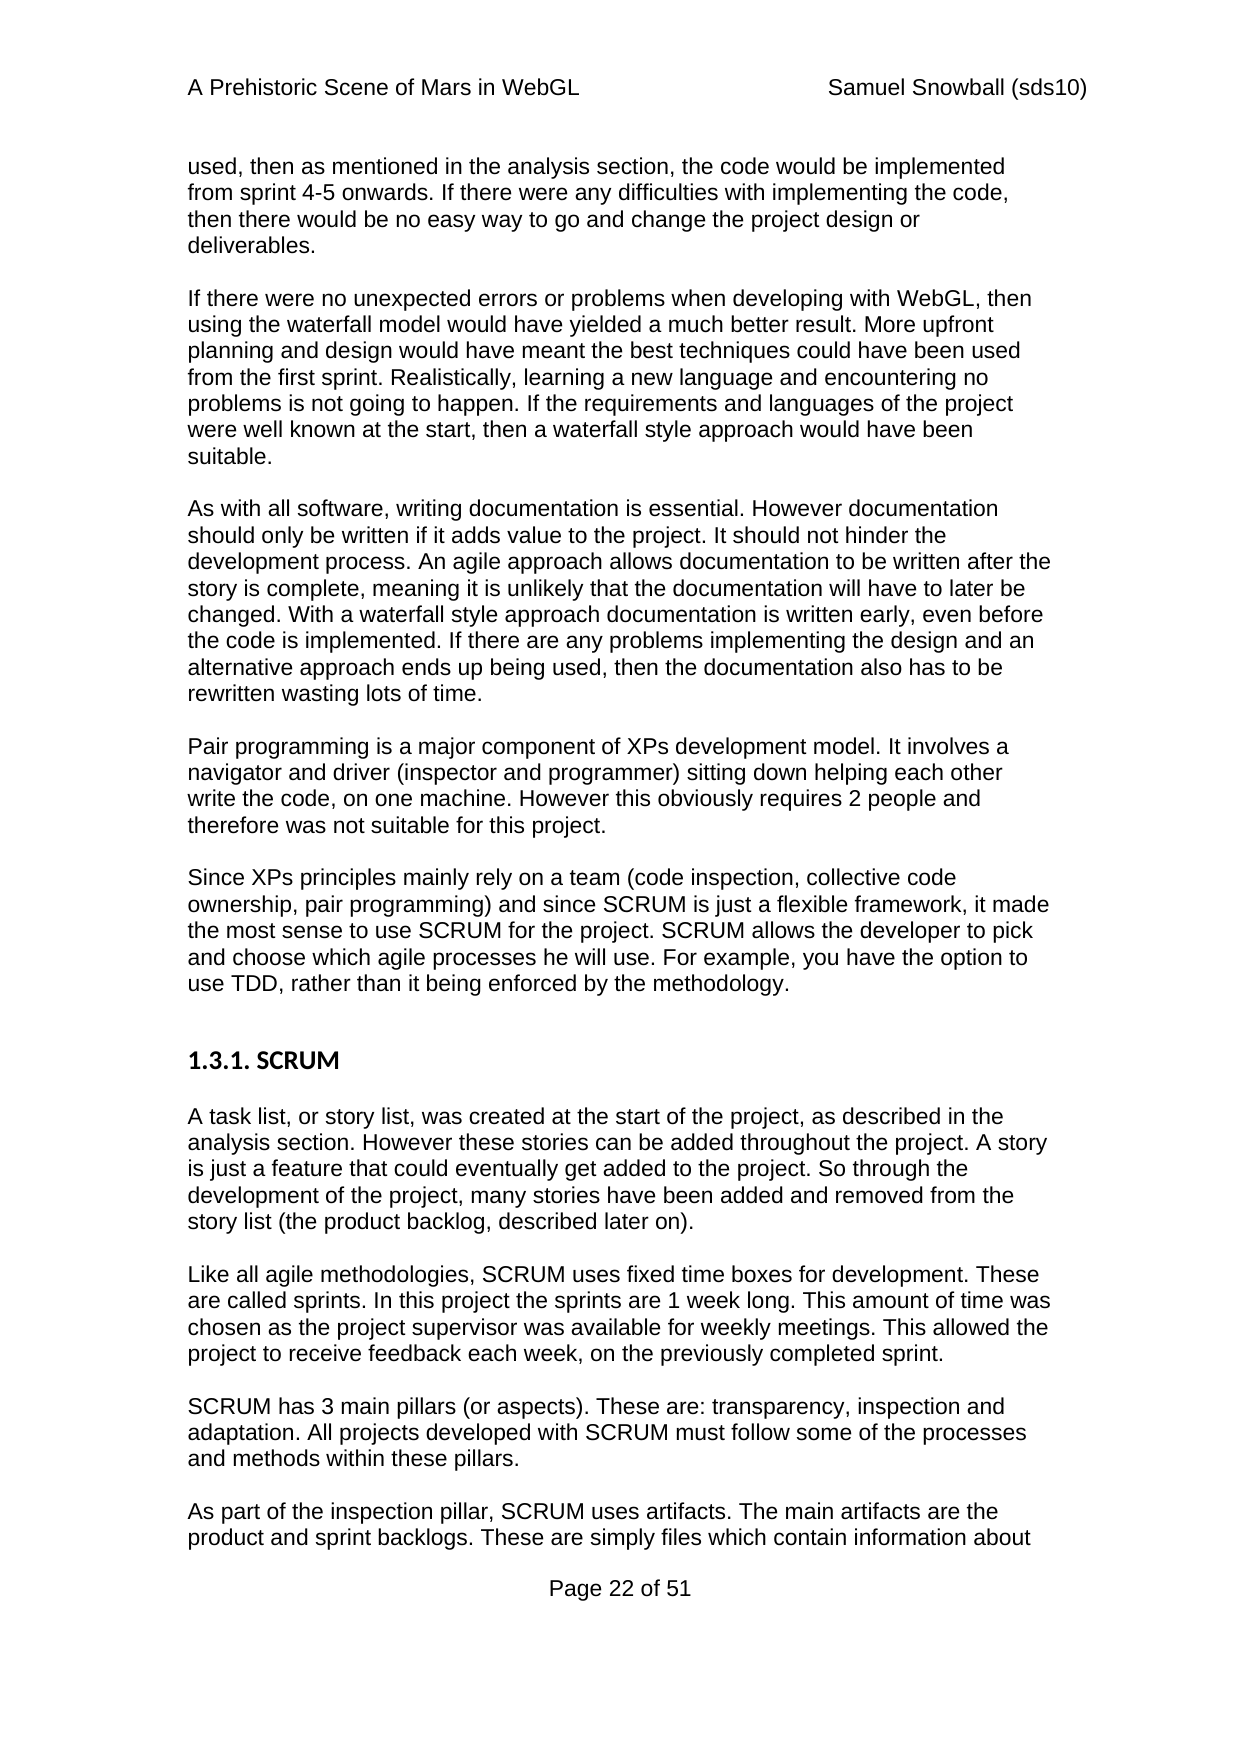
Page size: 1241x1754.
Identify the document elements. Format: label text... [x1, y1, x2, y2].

text A task list, or story list, was created at the start of the project, as described in the analysis section. However these stories can be added throughout the project. A story is just a feature that could eventually get added to the project. So through the development of the project, many stories have been added and removed from the story list (the product backlog, described later on). [187, 1103, 1053, 1234]
text Since XPs principles mainly rely on a team (code inspection, collective code ownership, pair programming) and since SCRUM is just a flexible framework, it made the most sense to use SCRUM for the project. SCRUM allows the developer to pick and choose which agile processes he will use. For example, you have the option to use TDD, rather than it being enforced by the methodology. [187, 864, 1053, 996]
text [187, 153, 1053, 258]
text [187, 1498, 1053, 1551]
text Pair programming is a major component of XPs development model. It involves a navigator and driver (inspector and programmer) sitting down helping each other write the code, on one machine. However this obviously requires 2 people and therefore was not suitable for this project. [187, 733, 1053, 838]
subtitle 1.3.1. SCRUM [187, 1043, 1053, 1076]
text If there were no unexpected errors or problems when developing with WebGL, then using the waterfall model would have yielded a much better result. More upfront planning and design would have meant the best techniques could have been used from the first sprint. Realistically, learning a new language and encountering no problems is not going to happen. If the requirements and languages of the project were well known at the start, then a waterfall style approach would have been suitable. [187, 284, 1053, 469]
text SCRUM has 3 main pillars (or aspects). These are: transparency, inspection and adaptation. All projects developed with SCRUM must follow some of the processes and methods within these pillars. [187, 1393, 1053, 1472]
text Like all agile methodologies, SCRUM uses fixed time boxes for development. These are called sprints. In this project the sprints are 1 week long. This amount of time was chosen as the project supervisor was available for weekly meetings. This allowed the project to receive feedback each week, on the previously completed sprint. [187, 1261, 1053, 1366]
text As with all software, writing documentation is essential. However documentation should only be written if it adds value to the project. It should not hinder the development process. An agile approach allows documentation to be written after the story is complete, meaning it is unlikely that the documentation will have to later be changed. With a waterfall style approach documentation is written early, even before the code is implemented. If there are any problems implementing the design and an alternative approach ends up being used, then the documentation also has to be rewritten wasting lots of time. [187, 495, 1053, 706]
